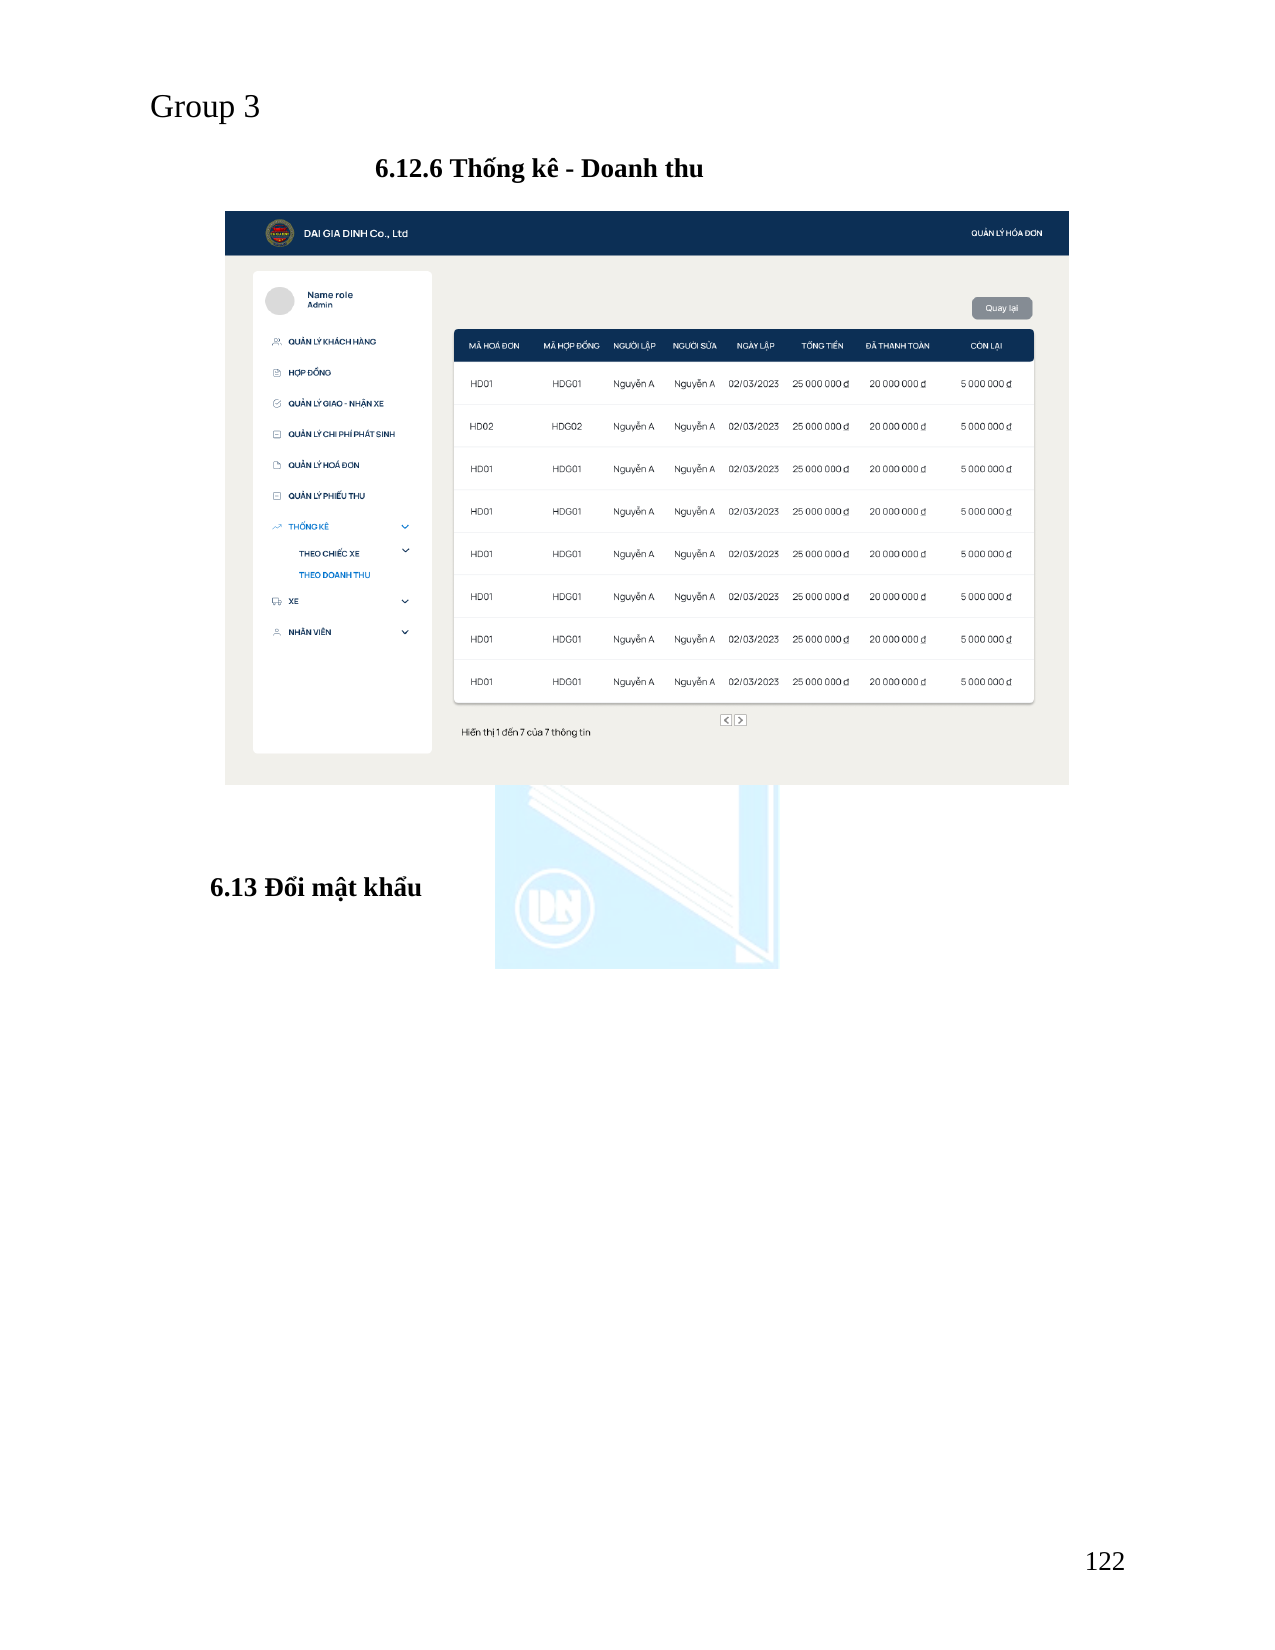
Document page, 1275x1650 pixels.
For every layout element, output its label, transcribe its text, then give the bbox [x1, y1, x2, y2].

picture [225, 211, 1069, 785]
text 6.12.6 Thống kê - Doanh thu [300, 153, 1125, 184]
subtitle 6.13 Đổi mật khẩu [210, 871, 1125, 903]
